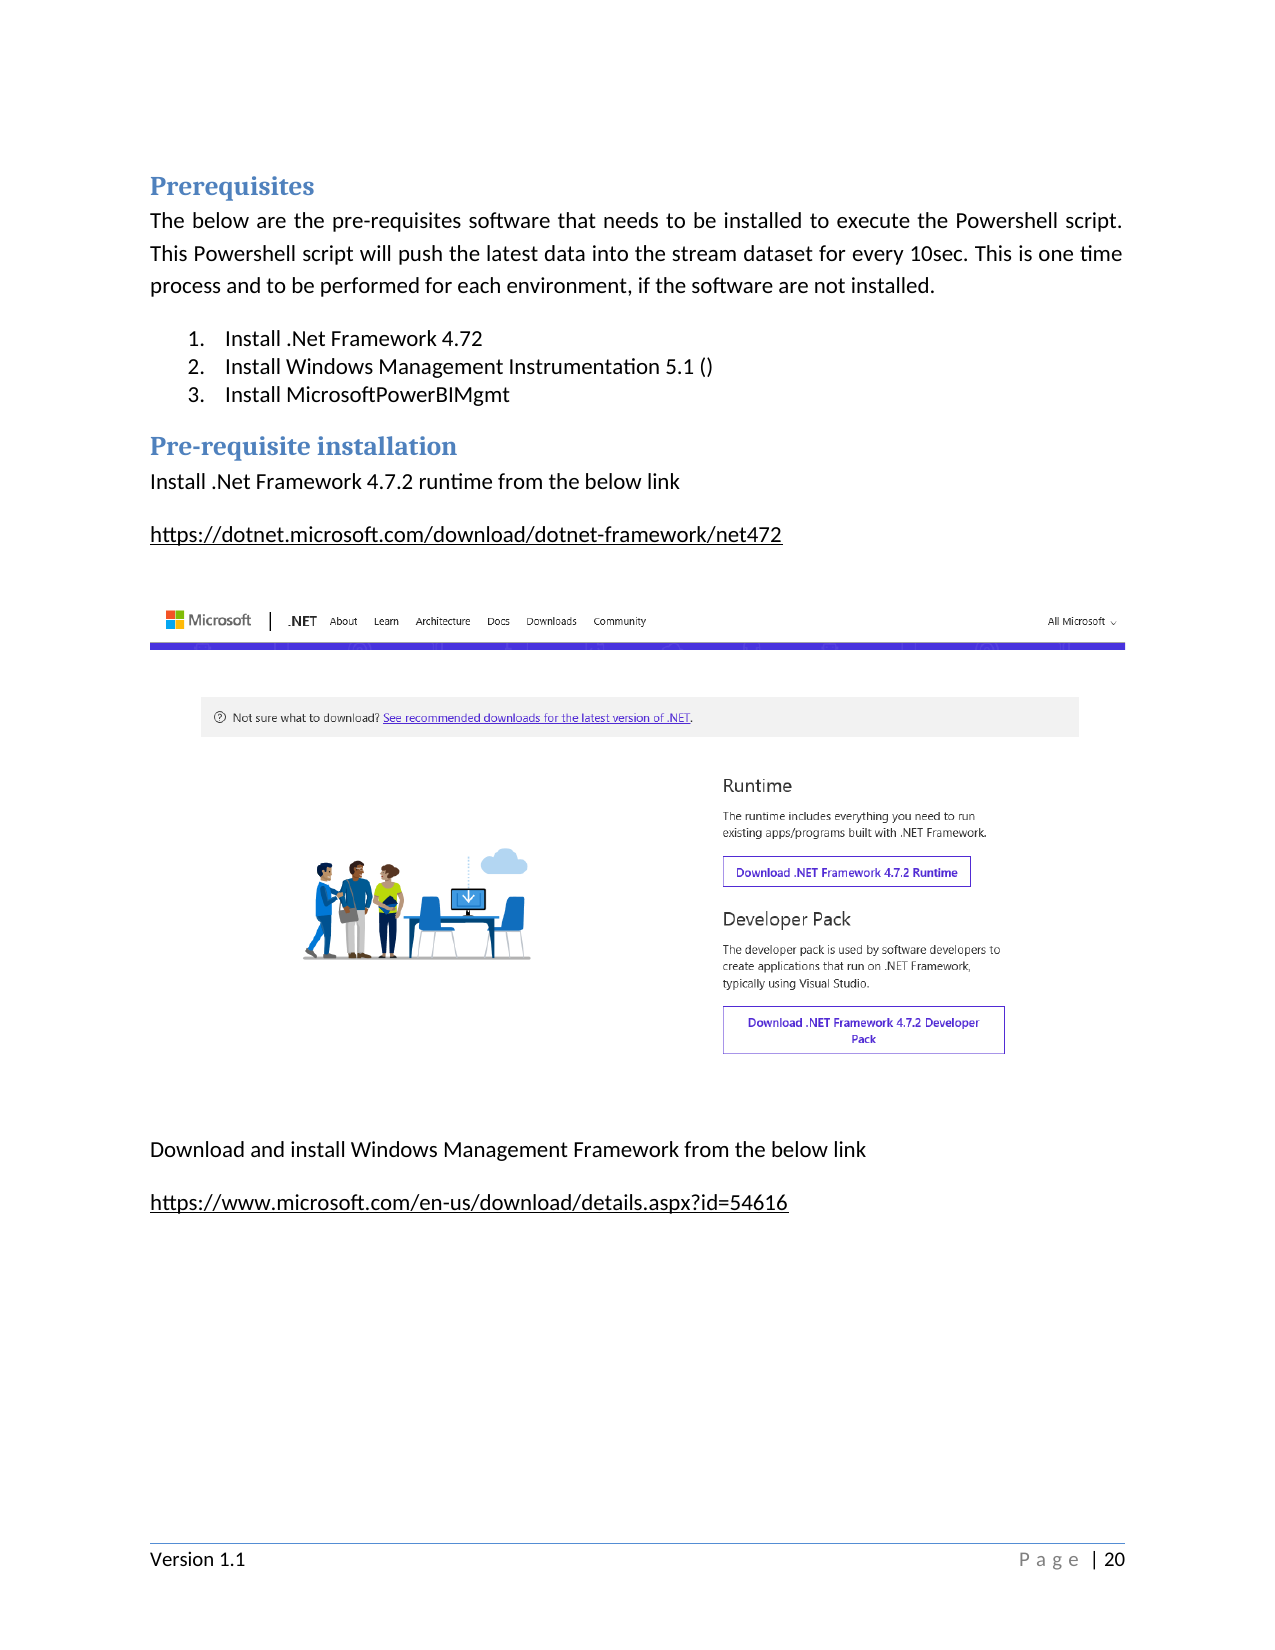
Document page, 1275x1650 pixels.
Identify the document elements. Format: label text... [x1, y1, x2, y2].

text Install .Net Framework 4.7.2 runtime from the below link [150, 467, 1125, 495]
list Install MicrosoftPowerBIMgmt [187, 380, 1125, 408]
text https://www.microsoft.com/en-us/download/details.aspx?id=54616 [150, 1188, 1125, 1216]
picture [150, 600, 1125, 1057]
list Install .Net Framework 4.72 [187, 324, 1125, 352]
text Download and install Windows Management Framework from the below link [150, 1135, 1125, 1163]
list Install Windows Management Instrumentation 5.1 () [187, 352, 1125, 380]
text https://dotnet.microsoft.com/download/dotnet-framework/net472 [150, 520, 1125, 548]
subtitle Prerequisites [150, 171, 1125, 202]
subtitle Pre-requisite installation [150, 431, 1125, 462]
text The below are the pre-requisites software that needs to be installed to execute the Powershell script. This Powershell script will push the latest data into the stream dataset for every 10sec. This is one time process and to be performed for each environment, if the software are not installed. [150, 207, 1125, 299]
